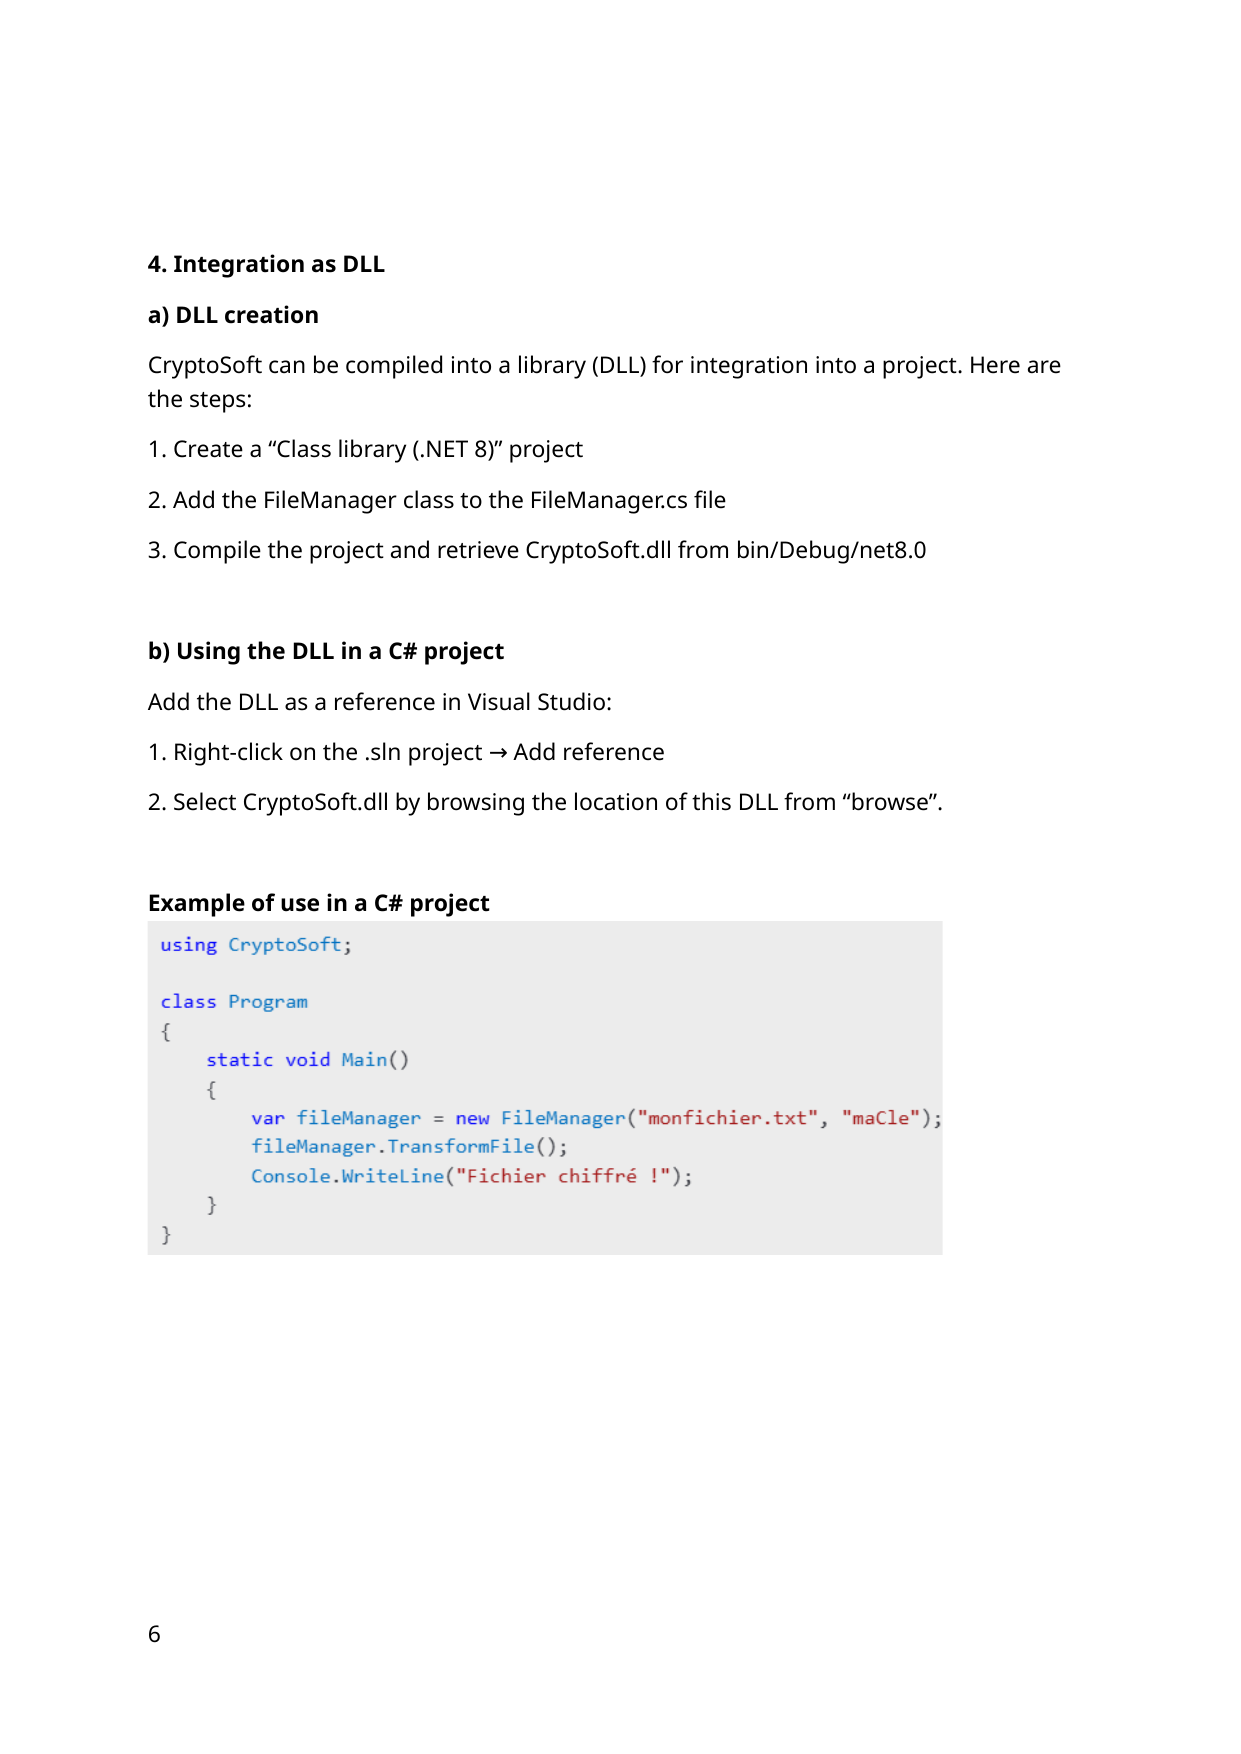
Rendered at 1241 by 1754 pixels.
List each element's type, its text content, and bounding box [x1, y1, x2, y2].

text 4. Integration as DLL [148, 248, 1093, 280]
text 1. Right-click on the .sln project → Add reference [148, 736, 1093, 767]
text b) Using the DLL in a C# project [148, 635, 1093, 666]
text 2. Add the FileManager class to the FileManager.cs file [148, 484, 1093, 515]
text 1. Create a “Class library (.NET 8)” project [148, 433, 1093, 465]
text CryptoSoft can be compiled into a library (DLL) for integration into a project. Here are the steps: [148, 349, 1093, 414]
text Add the DLL as a reference in Visual Studio: [148, 686, 1093, 717]
picture [147, 921, 943, 1255]
text 3. Compile the project and retrieve CryptoSoft.dll from bin/Debug/net8.0 [148, 534, 1093, 566]
text a) DLL creation [148, 299, 1093, 330]
text 2. Select CryptoSoft.dll by browsing the location of this DLL from “browse”. [148, 786, 1093, 818]
